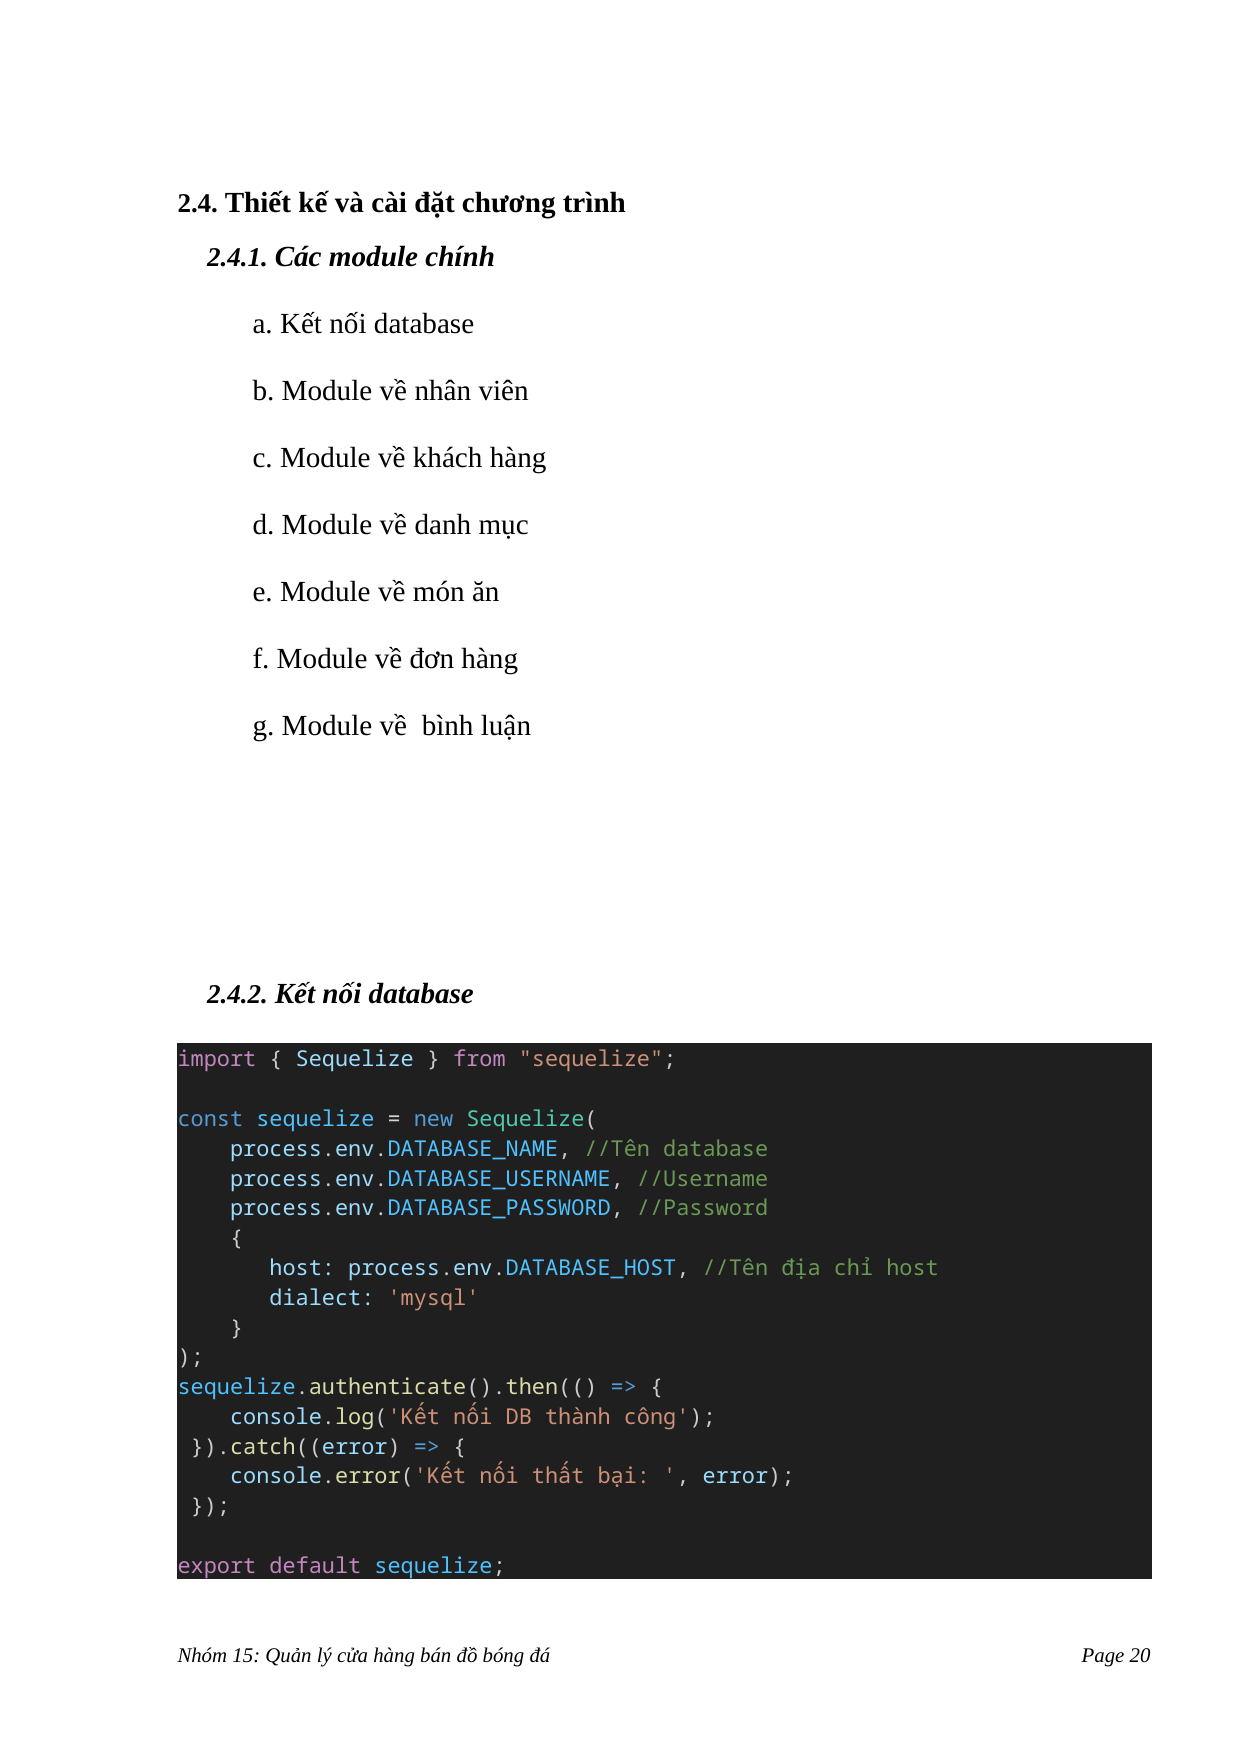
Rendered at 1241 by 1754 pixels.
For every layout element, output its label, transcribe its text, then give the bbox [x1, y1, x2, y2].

text f. Module về đơn hàng [252, 641, 1152, 675]
text { [177, 1222, 1152, 1252]
text process.env.DATABASE_USERNAME, //Username [177, 1162, 1152, 1192]
text import { Sequelize } from "sequelize"; [177, 1043, 1152, 1073]
text process.env.DATABASE_PASSWORD, //Password [177, 1192, 1152, 1222]
text sequelize.authenticate().then(() => { [177, 1371, 1152, 1401]
subtitle Các module chính [177, 239, 1152, 273]
subtitle Thiết kế và cài đặt chương trình [177, 185, 1152, 219]
text }); [177, 1490, 1152, 1520]
text } [177, 1311, 1152, 1341]
subtitle Kết nối database [177, 976, 1152, 1010]
text b. Module về nhân viên [252, 373, 1152, 407]
text const sequelize = new Sequelize( [177, 1103, 1152, 1133]
text dialect: 'mysql' [177, 1282, 1152, 1311]
text d. Module về danh mục [252, 507, 1152, 541]
text export default sequelize; [177, 1550, 1152, 1579]
text process.env.DATABASE_NAME, //Tên database [177, 1133, 1152, 1162]
text console.log('Kết nối DB thành công'); [177, 1401, 1152, 1431]
text host: process.env.DATABASE_HOST, //Tên địa chỉ host [177, 1252, 1152, 1282]
text c. Module về khách hàng [252, 441, 1152, 474]
text g. Module về bình luận [252, 708, 1152, 742]
text console.error('Kết nối thất bại: ', error); [177, 1460, 1152, 1490]
text }).catch((error) => { [177, 1431, 1152, 1460]
text ); [177, 1341, 1152, 1371]
text a. Kết nối database [252, 307, 1152, 340]
text e. Module về món ăn [252, 574, 1152, 608]
